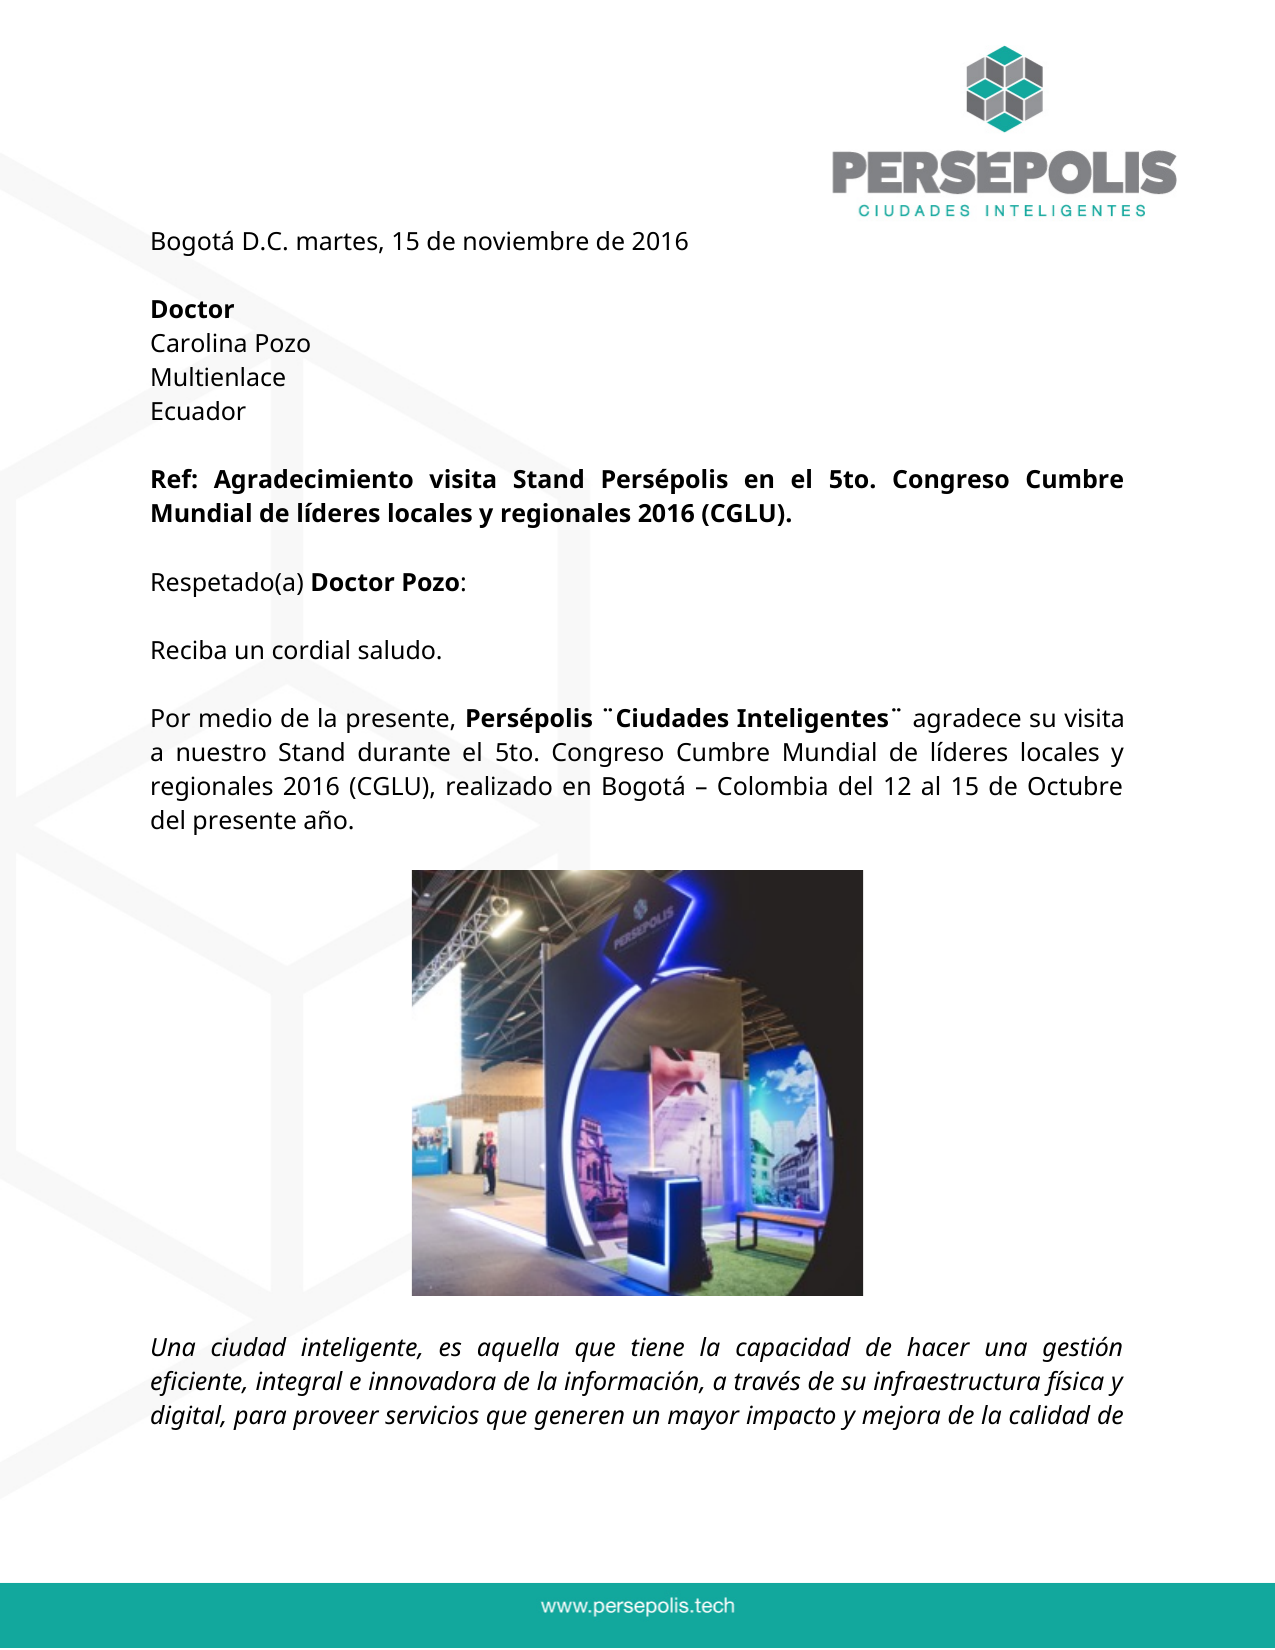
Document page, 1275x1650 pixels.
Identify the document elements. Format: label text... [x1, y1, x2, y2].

text Ref: Agradecimiento visita Stand Persépolis en el 5to. Congreso Cumbre Mundial de líderes locales y regionales 2016 (CGLU). [150, 462, 1125, 530]
text Multienlace [150, 360, 1125, 394]
picture [0, 0, 1275, 1648]
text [150, 1330, 1125, 1432]
text Carolina Pozo [150, 326, 1125, 360]
text Por medio de la presente, Persépolis ¨Ciudades Inteligentes¨ agradece su visita a nuestro Stand durante el 5to. Congreso Cumbre Mundial de líderes locales y regionales 2016 (CGLU), realizado en Bogotá – Colombia del 12 al 15 de Octubre del presente año. [150, 701, 1125, 837]
text Ecuador [150, 394, 1125, 428]
text Doctor [150, 292, 1125, 326]
text Respetado(a) Doctor Pozo: [150, 564, 1125, 598]
text Bogotá D.C. martes, 15 de noviembre de 2016 [150, 224, 1125, 258]
text Reciba un cordial saludo. [150, 632, 1125, 666]
